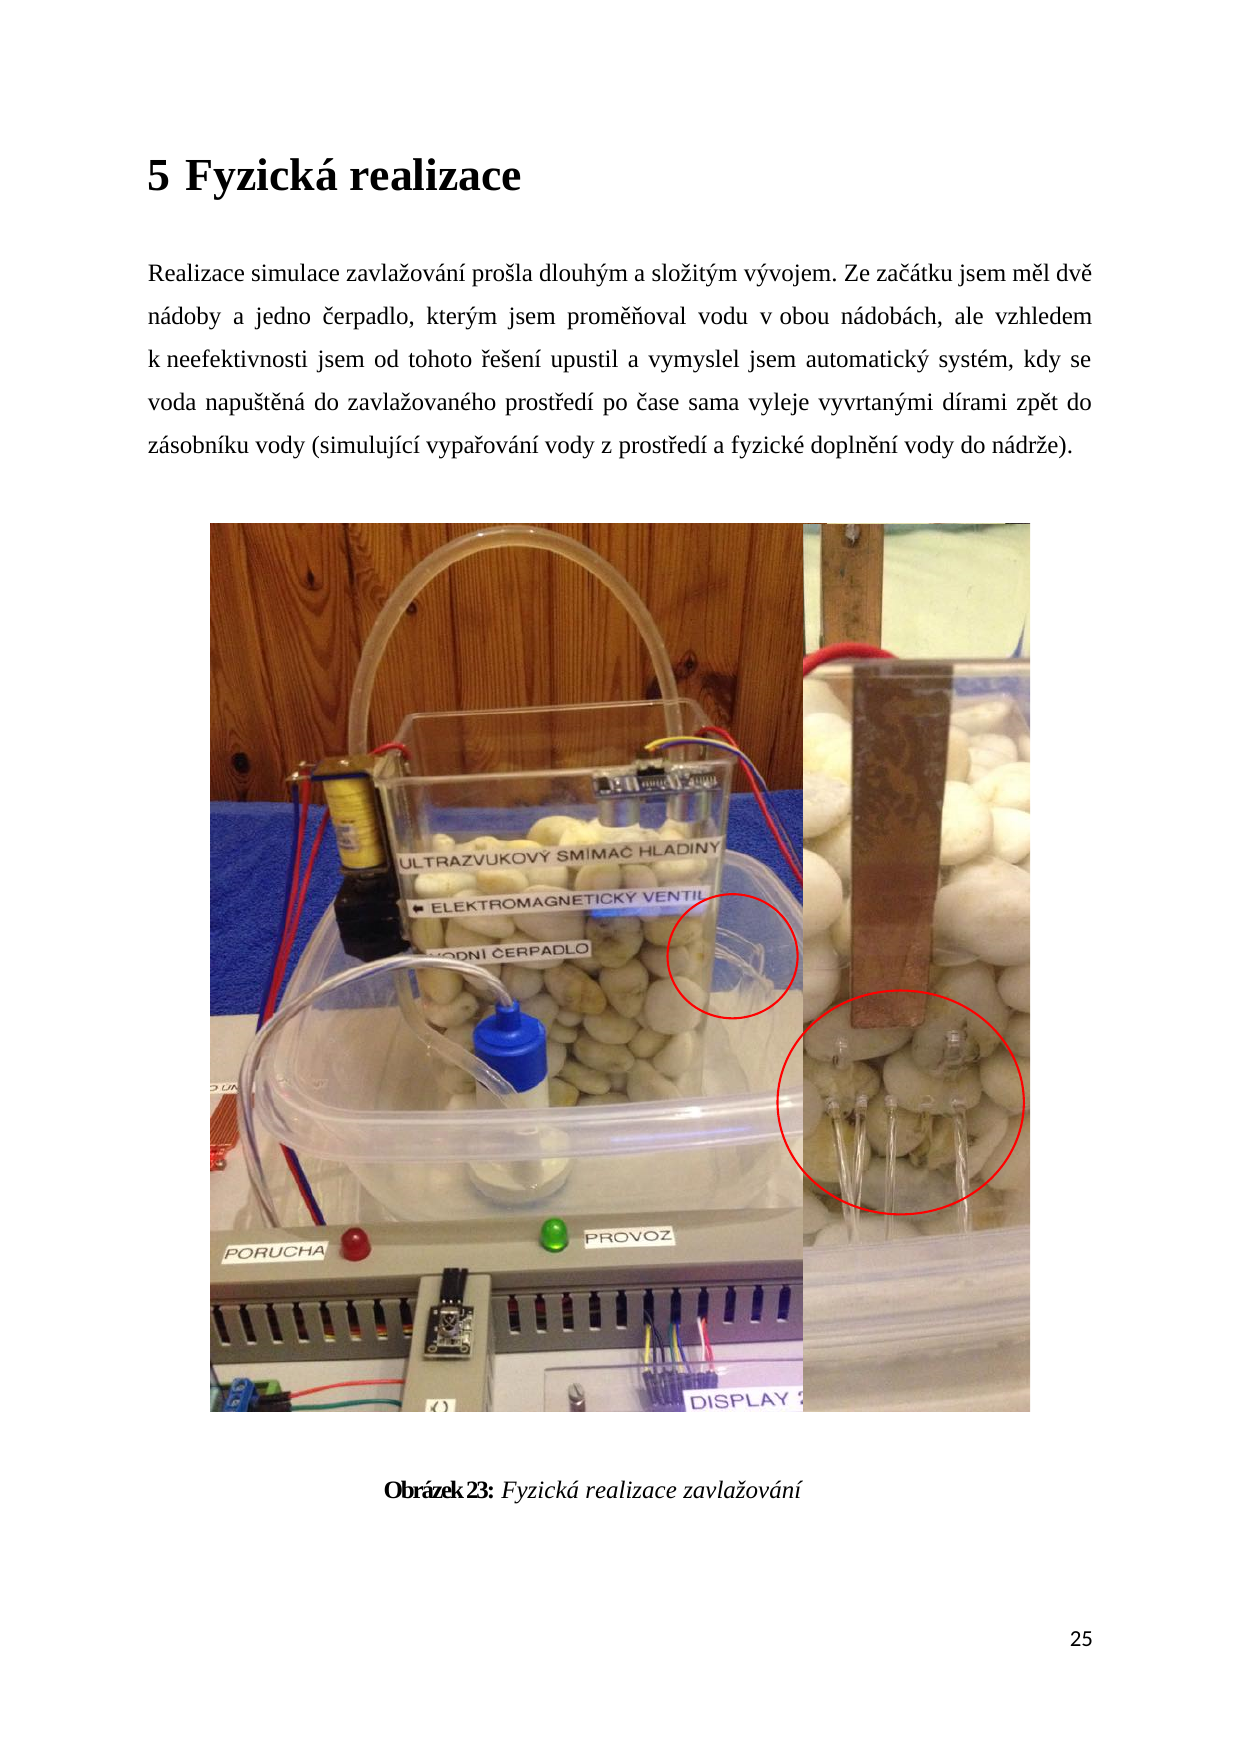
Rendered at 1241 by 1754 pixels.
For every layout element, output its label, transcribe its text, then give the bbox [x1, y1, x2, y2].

subtitle Fyzická realizace [148, 148, 1093, 200]
picture [210, 523, 1031, 1412]
text Fyzická realizace zavlažování [148, 1476, 1093, 1504]
text Realizace simulace zavlažování prošla dlouhým a složitým vývojem. Ze začátku jsem měl dvě nádoby a jedno čerpadlo, kterým jsem proměňoval vodu v obou nádobách, ale vzhledem k neefektivnosti jsem od tohoto řešení upustil a vymyslel jsem automatický systém, kdy se voda napuštěná do zavlažovaného prostředí po čase sama vyleje vyvrtanými dírami zpět do zásobníku vody (simulující vypařování vody z prostředí a fyzické doplnění vody do nádrže). [148, 258, 1093, 459]
